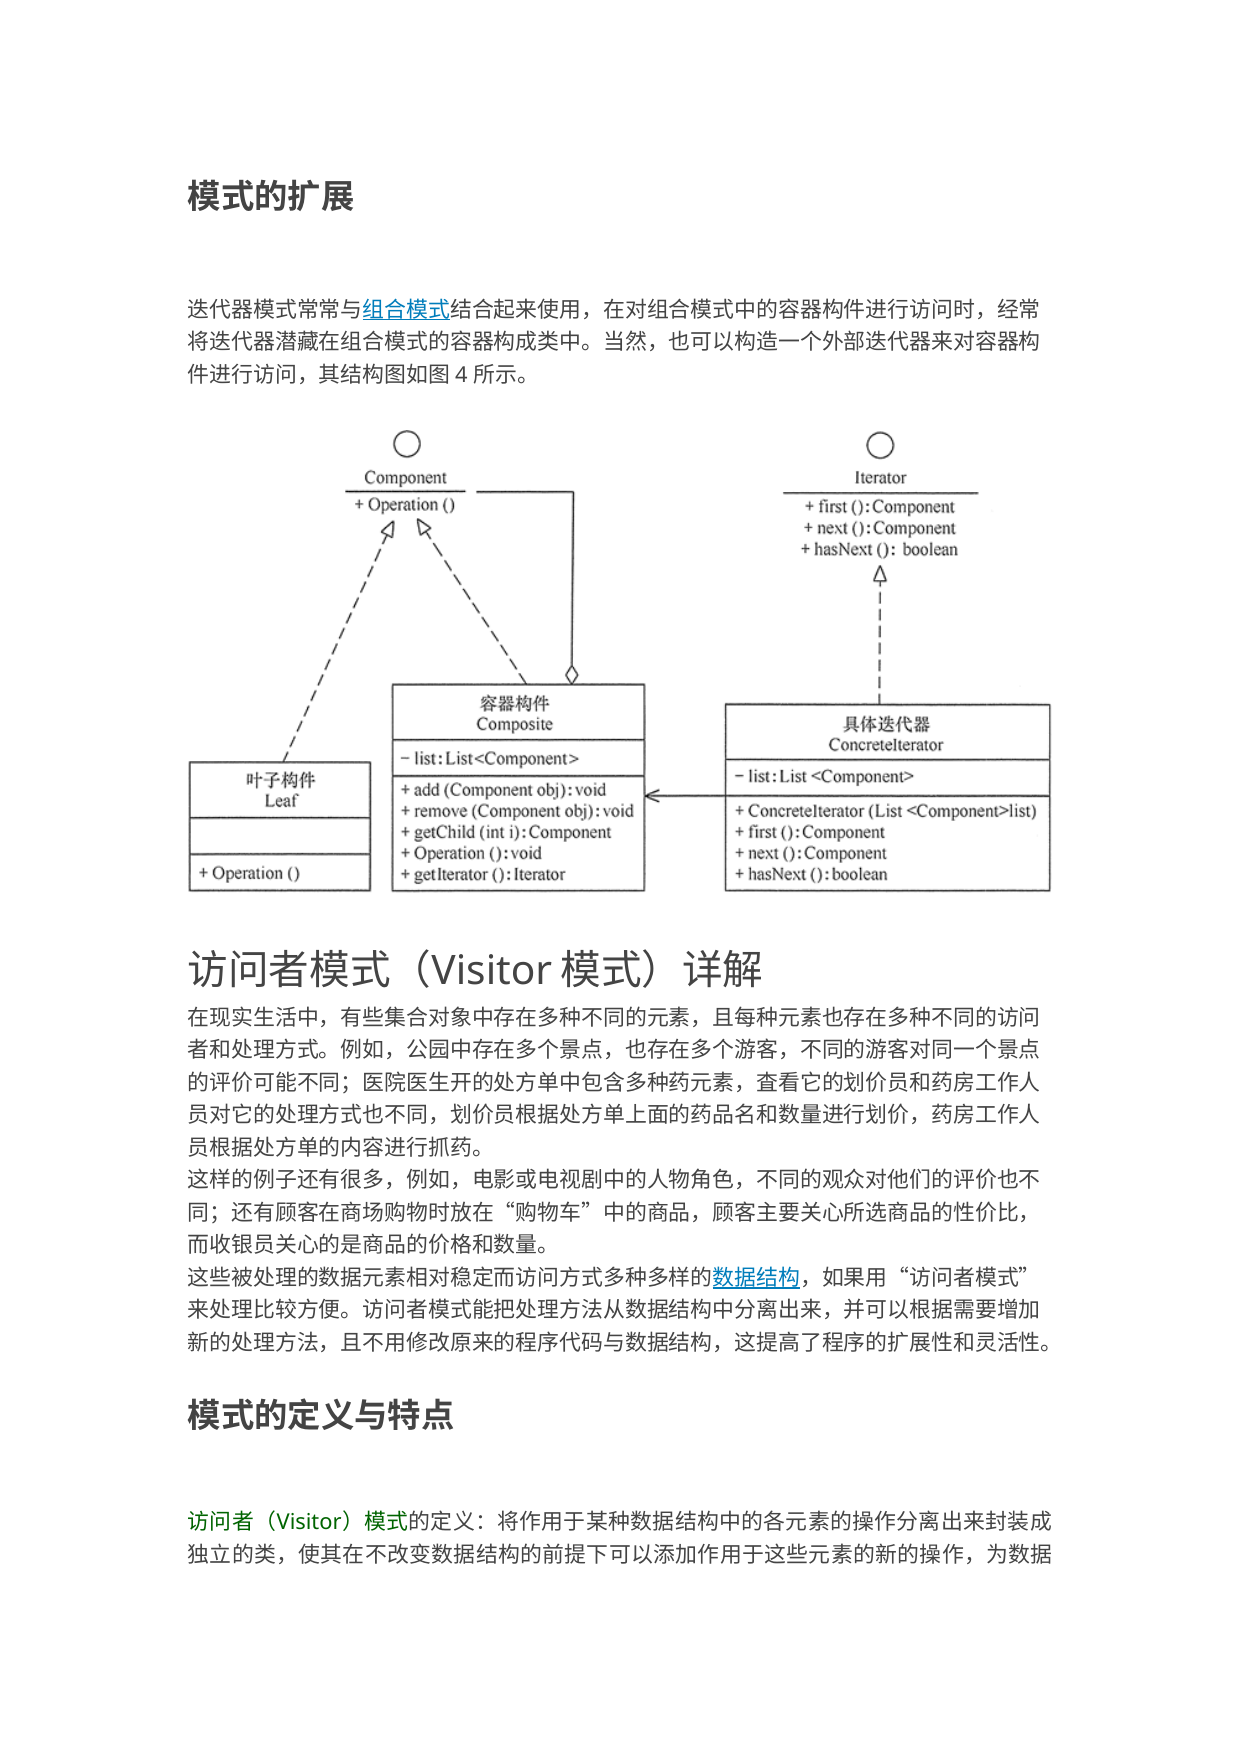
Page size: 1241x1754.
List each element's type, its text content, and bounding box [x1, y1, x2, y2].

text 迭代器模式常常与组合模式结合起来使用，在对组合模式中的容器构件进行访问时，经常将迭代器潜藏在组合模式的容器构成类中。当然，也可以构造一个外部迭代器来对容器构件进行访问，其结构图如图 4 所示。 [187, 291, 1053, 389]
text 在现实生活中，有些集合对象中存在多种不同的元素，且每种元素也存在多种不同的访问者和处理方式。例如，公园中存在多个景点，也存在多个游客，不同的游客对同一个景点的评价可能不同；医院医生开的处方单中包含多种药元素，査看它的划价员和药房工作人员对它的处理方式也不同，划价员根据处方单上面的药品名和数量进行划价，药房工作人员根据处方单的内容进行抓药。 这样的例子还有很多，例如，电影或电视剧中的人物角色，不同的观众对他们的评价也不同；还有顾客在商场购物时放在“购物车”中的商品，顾客主要关心所选商品的性价比，而收银员关心的是商品的价格和数量。 这些被处理的数据元素相对稳定而访问方式多种多样的数据结构，如果用“访问者模式”来处理比较方便。访问者模式能把处理方法从数据结构中分离出来，并可以根据需要增加新的处理方法，且不用修改原来的程序代码与数据结构，这提高了程序的扩展性和灵活性。 [187, 999, 1053, 1357]
picture [187, 429, 1053, 894]
subtitle 模式的扩展 [187, 162, 1053, 227]
subtitle 模式的定义与特点 [187, 1381, 1053, 1446]
subtitle 访问者模式（Visitor模式）详解 [187, 934, 1053, 999]
